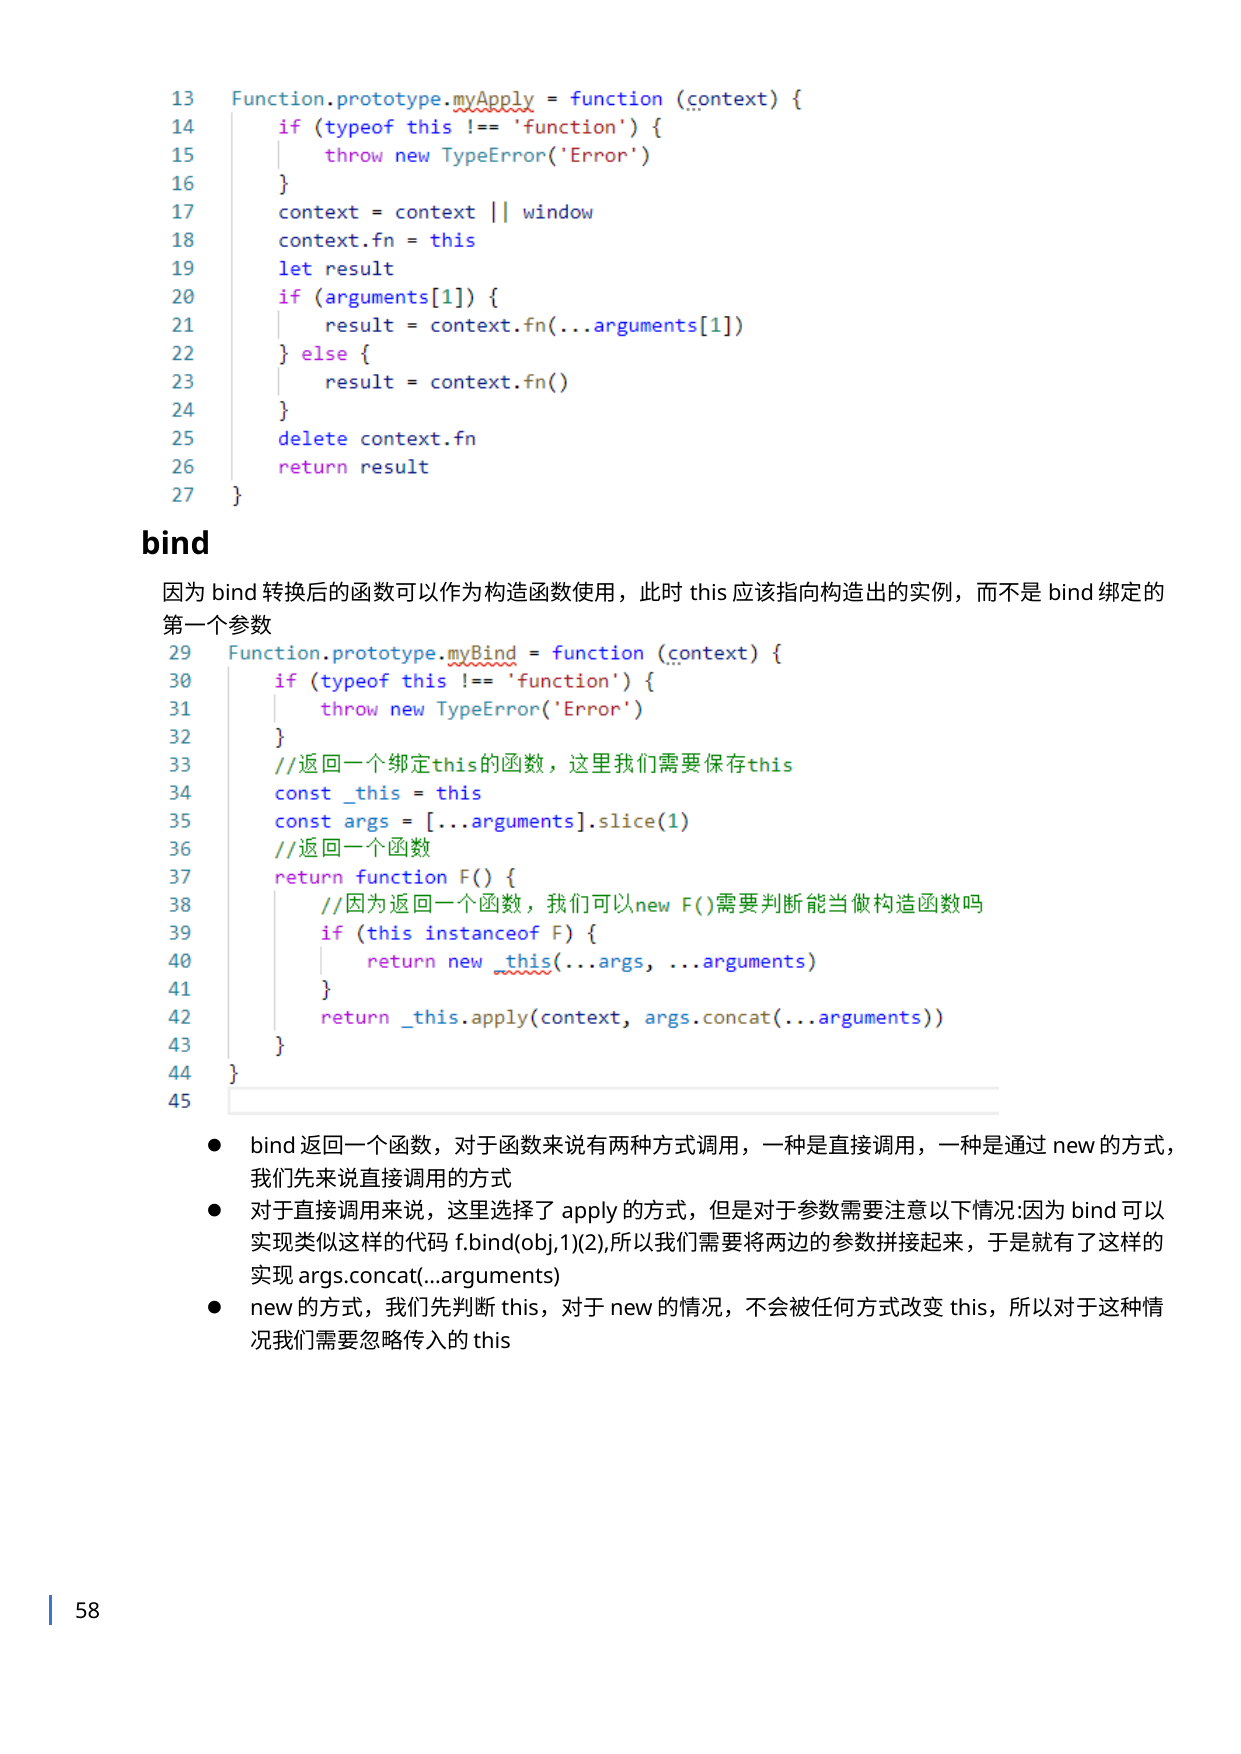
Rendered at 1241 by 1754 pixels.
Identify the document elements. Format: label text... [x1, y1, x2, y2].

text bind [141, 510, 1165, 575]
list bind返回一个函数，对于函数来说有两种方式调用，一种是直接调用，一种是通过new的方式，我们先来说直接调用的方式 [206, 1128, 1165, 1193]
picture [162, 87, 817, 509]
list 对于直接调用来说，这里选择了apply的方式，但是对于参数需要注意以下情况:因为bind可以实现类似这样的代码 f.bind(obj,1)(2),所以我们需要将两边的参数拼接起来，于是就有了这样的实现args.concat(…arguments) [206, 1193, 1165, 1290]
list new的方式，我们先判断this，对于new的情况，不会被任何方式改变this，所以对于这种情况我们需要忽略传入的this [206, 1290, 1165, 1355]
text 因为bind转换后的函数可以作为构造函数使用，此时this应该指向构造出的实例，而不是bind绑定的第一个参数 [162, 575, 1165, 640]
picture [162, 640, 999, 1115]
